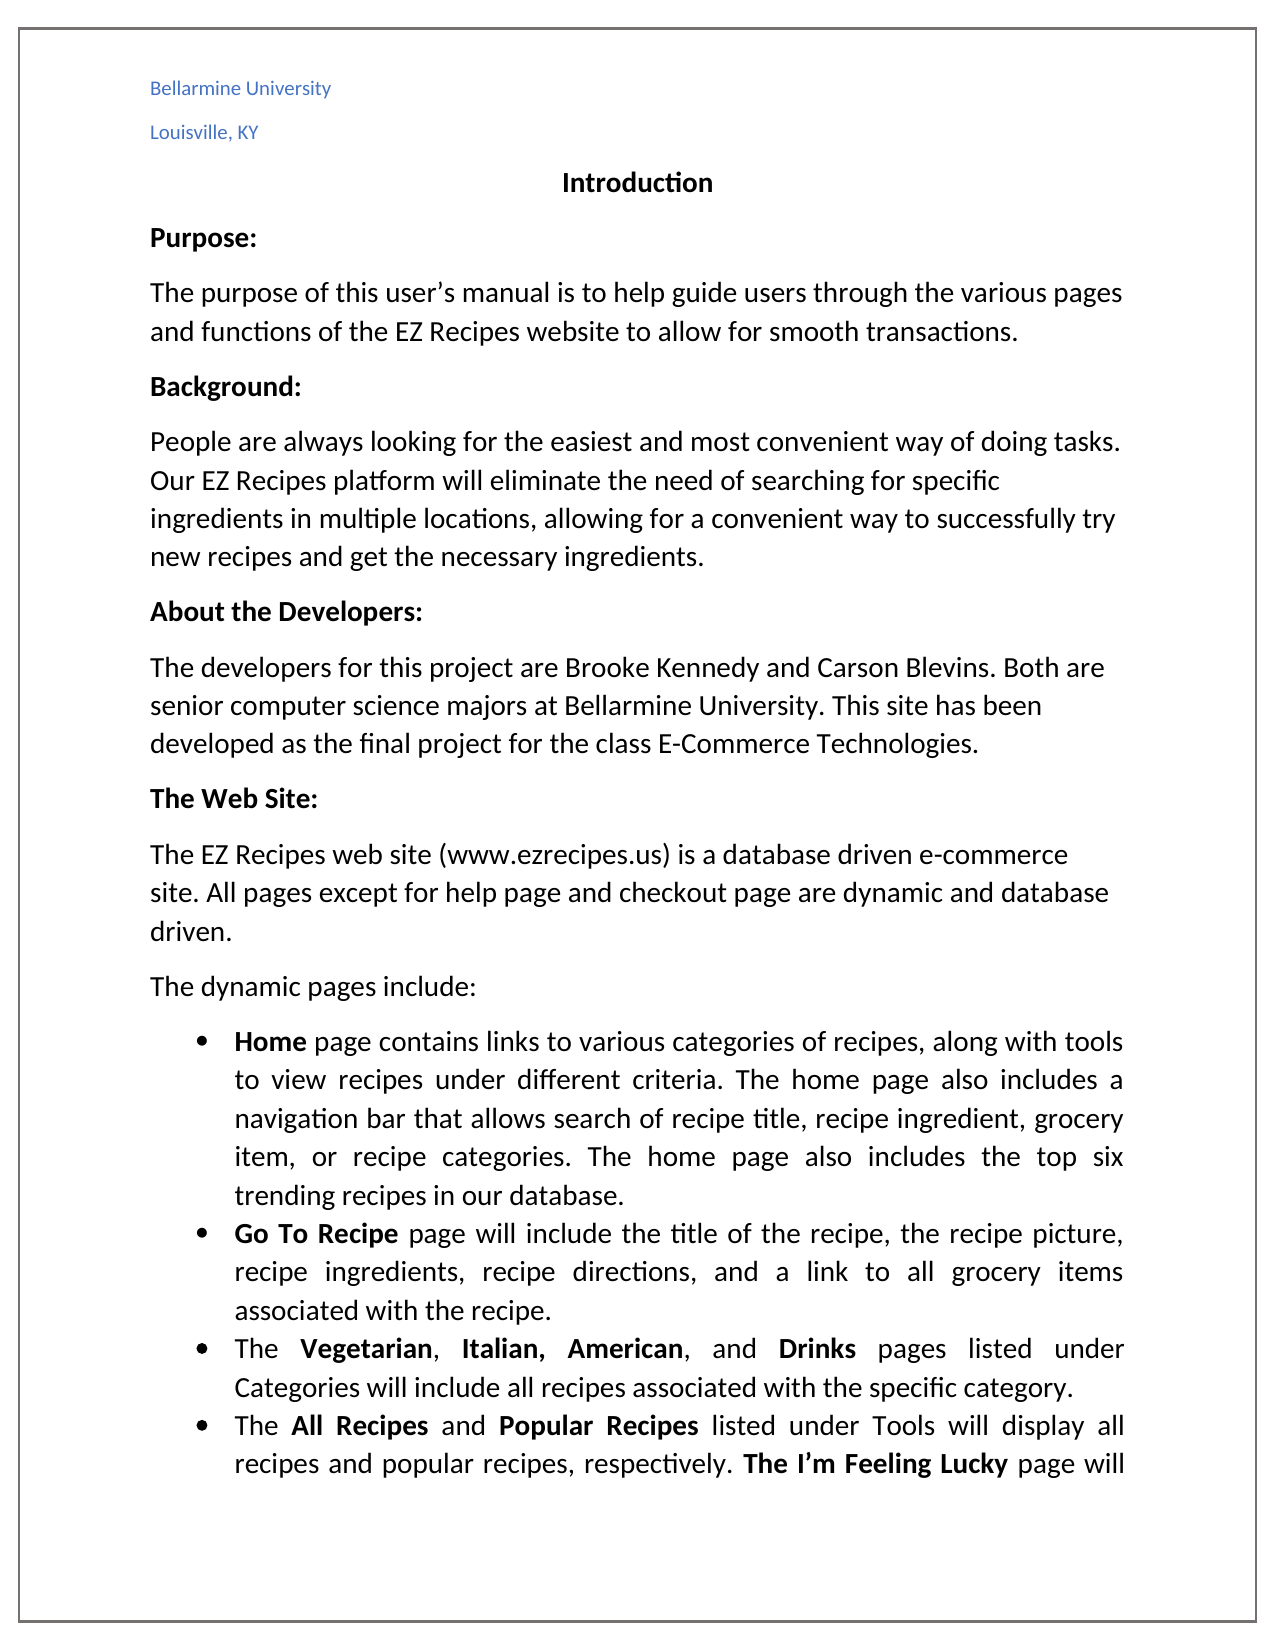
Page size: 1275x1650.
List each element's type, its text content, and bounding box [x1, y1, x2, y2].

text The EZ Recipes web site (www.ezrecipes.us) is a database driven e-commerce site. All pages except for help page and checkout page are dynamic and database driven. [150, 836, 1125, 948]
list The Vegetarian, Italian, American, and Drinks pages listed under Categories will include all recipes associated with the specific category. [197, 1330, 1125, 1404]
text The developers for this project are Brooke Kennedy and Carson Blevins. Both are senior computer science majors at Bellarmine University. This site has been developed as the final project for the class E-Commerce Technologies. [150, 649, 1125, 761]
text People are always looking for the easiest and most convenient way of doing tasks. Our EZ Recipes platform will eliminate the need of searching for specific ingredients in multiple locations, allowing for a convenient way to successfully try new recipes and get the necessary ingredients. [150, 423, 1125, 574]
list Home page contains links to various categories of recipes, along with tools to view recipes under different criteria. The home page also includes a navigation bar that allows search of recipe title, recipe ingredient, grocery item, or recipe categories. The home page also includes the top six trending recipes in our database. [197, 1023, 1125, 1212]
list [197, 1407, 1125, 1481]
text Introduction [150, 164, 1125, 200]
text The Web Site: [150, 781, 1125, 816]
text Purpose: [150, 219, 1125, 255]
text The dynamic pages include: [150, 968, 1125, 1003]
list Go To Recipe page will include the title of the recipe, the recipe picture, recipe ingredients, recipe directions, and a link to all grocery items associated with the recipe. [197, 1215, 1125, 1327]
text Background: [150, 368, 1125, 404]
text The purpose of this user’s manual is to help guide users through the various pages and functions of the EZ Recipes website to allow for smooth transactions. [150, 274, 1125, 348]
text About the Developers: [150, 593, 1125, 629]
